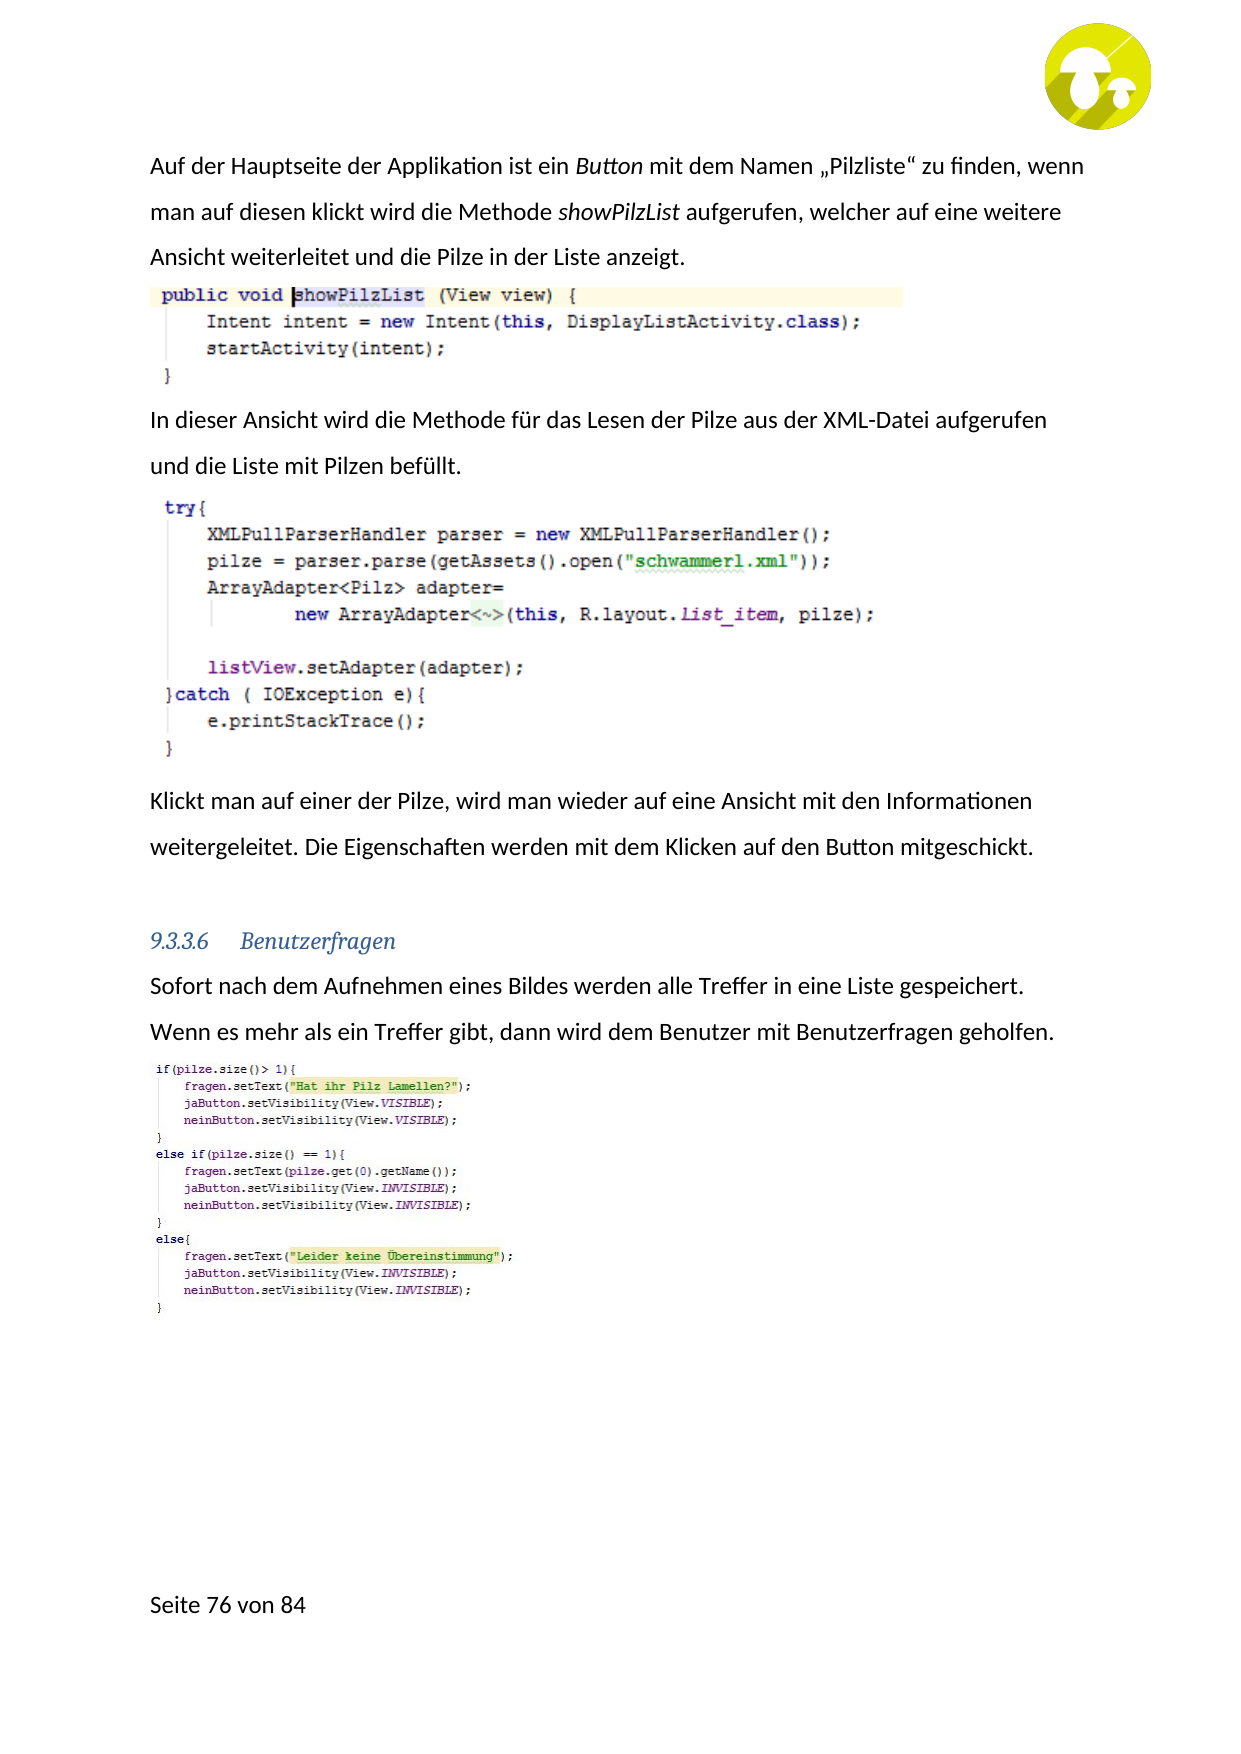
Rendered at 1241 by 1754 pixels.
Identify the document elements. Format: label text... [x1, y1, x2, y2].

picture [150, 1061, 521, 1319]
text Sofort nach dem Aufnehmen eines Bildes werden alle Treffer in eine Liste gespeichert. Wenn es mehr als ein Treffer gibt, dann wird dem Benutzer mit Benutzerfragen geholfen. [150, 970, 1090, 1046]
picture [150, 495, 909, 771]
picture [150, 287, 903, 389]
subtitle Benutzerfragen [150, 927, 1090, 956]
text In dieser Ansicht wird die Methode für das Lesen der Pilze aus der XML-Datei aufgerufen und die Liste mit Pilzen befüllt. [150, 404, 1090, 481]
text Auf der Hauptseite der Applikation ist ein Button mit dem Namen „Pilzliste“ zu finden, wenn man auf diesen klickt wird die Methode showPilzList aufgerufen, welcher auf eine weitere Ansicht weiterleitet und die Pilze in der Liste anzeigt. [150, 150, 1090, 272]
text Klickt man auf einer der Pilze, wird man wieder auf eine Ansicht mit den Informationen weitergeleitet. Die Eigenschaften werden mit dem Klicken auf den Button mitgeschickt. [150, 785, 1090, 862]
picture [1045, 23, 1152, 130]
